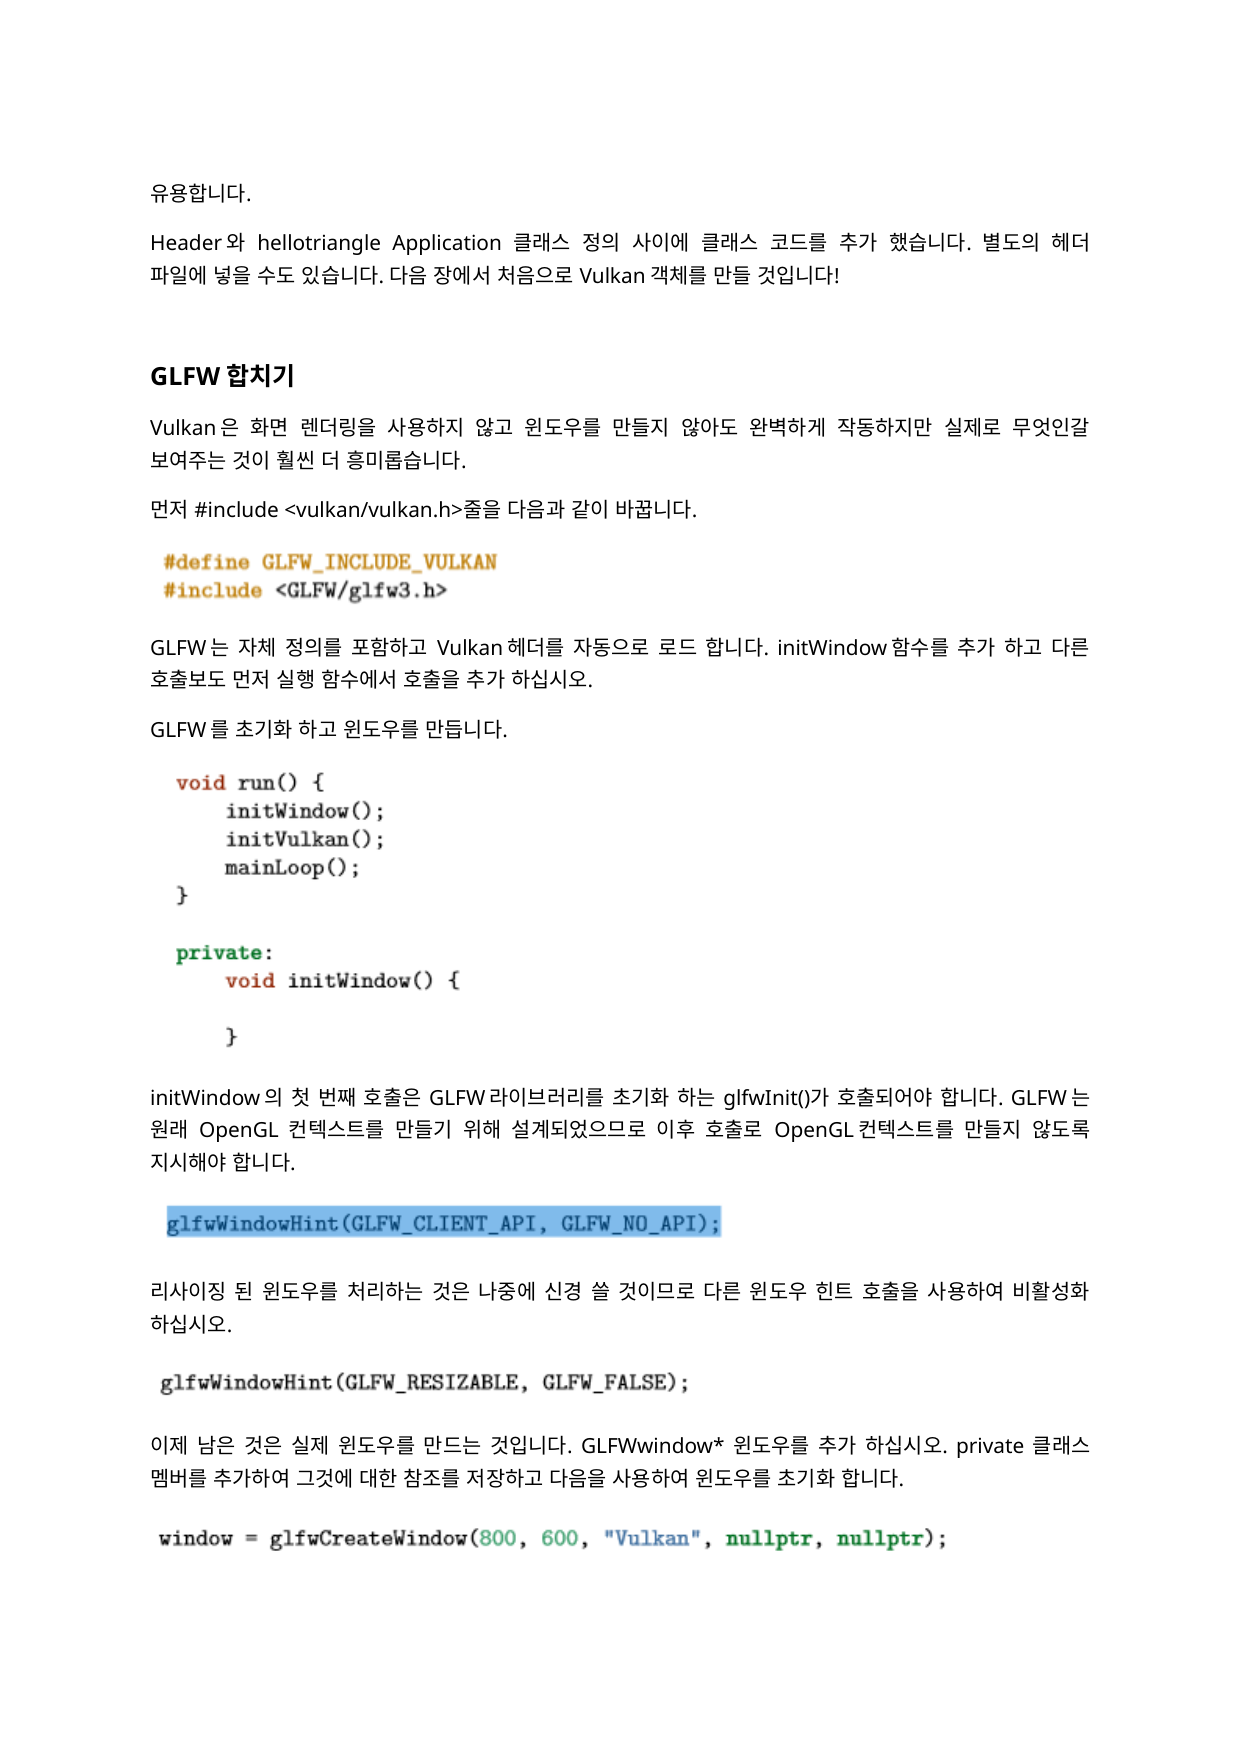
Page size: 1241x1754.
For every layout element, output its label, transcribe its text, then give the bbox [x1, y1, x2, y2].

text Vulkan은 화면 렌더링을 사용하지 않고 윈도우를 만들지 않아도 완벽하게 작동하지만 실제로 무엇인갈 보여주는 것이 훨씬 더 흥미롭습니다. [150, 412, 1090, 475]
picture [150, 1357, 702, 1411]
picture [150, 1511, 957, 1567]
picture [150, 543, 504, 612]
text 이제 남은 것은 실제 윈도우를 만드는 것입니다. GLFWwindow* 윈도우를 추가 하십시오. private 클래스 멤버를 추가하여 그것에 대한 참조를 저장하고 다음을 사용하여 윈도우를 초기화 합니다. [150, 1429, 1090, 1493]
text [150, 177, 1090, 207]
text GLFW 합치기 [150, 356, 1090, 392]
text GLFW를 초기화 하고 윈도우를 만듭니다. [150, 713, 1090, 743]
text initWindow의 첫 번째 호출은 GLFW라이브러리를 초기화 하는 glfwInit()가 호출되어야 합니다. GLFW는 원래 OpenGL 컨텍스트를 만들기 위해 설계되었으므로 이후 호출로 OpenGL컨텍스트를 만들지 않도록 지시해야 합니다. [150, 1081, 1090, 1177]
text 리사이징 된 윈도우를 처리하는 것은 나중에 신경 쓸 것이므로 다른 윈도우 힌트 호출을 사용하여 비활성화 하십시오. [150, 1276, 1090, 1338]
text GLFW는 자체 정의를 포함하고 Vulkan헤더를 자동으로 로드 합니다. initWindow함수를 추가 하고 다른 호출보도 먼저 실행 함수에서 호출을 추가 하십시오. [150, 631, 1090, 694]
text 먼저 #include <vulkan/vulkan.h>줄을 다음과 같이 바꿉니다. [150, 494, 1090, 524]
text Header와 hellotriangle Application 클래스 정의 사이에 클래스 코드를 추가 했습니다. 별도의 헤더 파일에 넣을 수도 있습니다. 다음 장에서 처음으로 Vulkan객체를 만들 것입니다! [150, 227, 1090, 289]
picture [150, 762, 485, 1063]
picture [150, 1195, 730, 1257]
